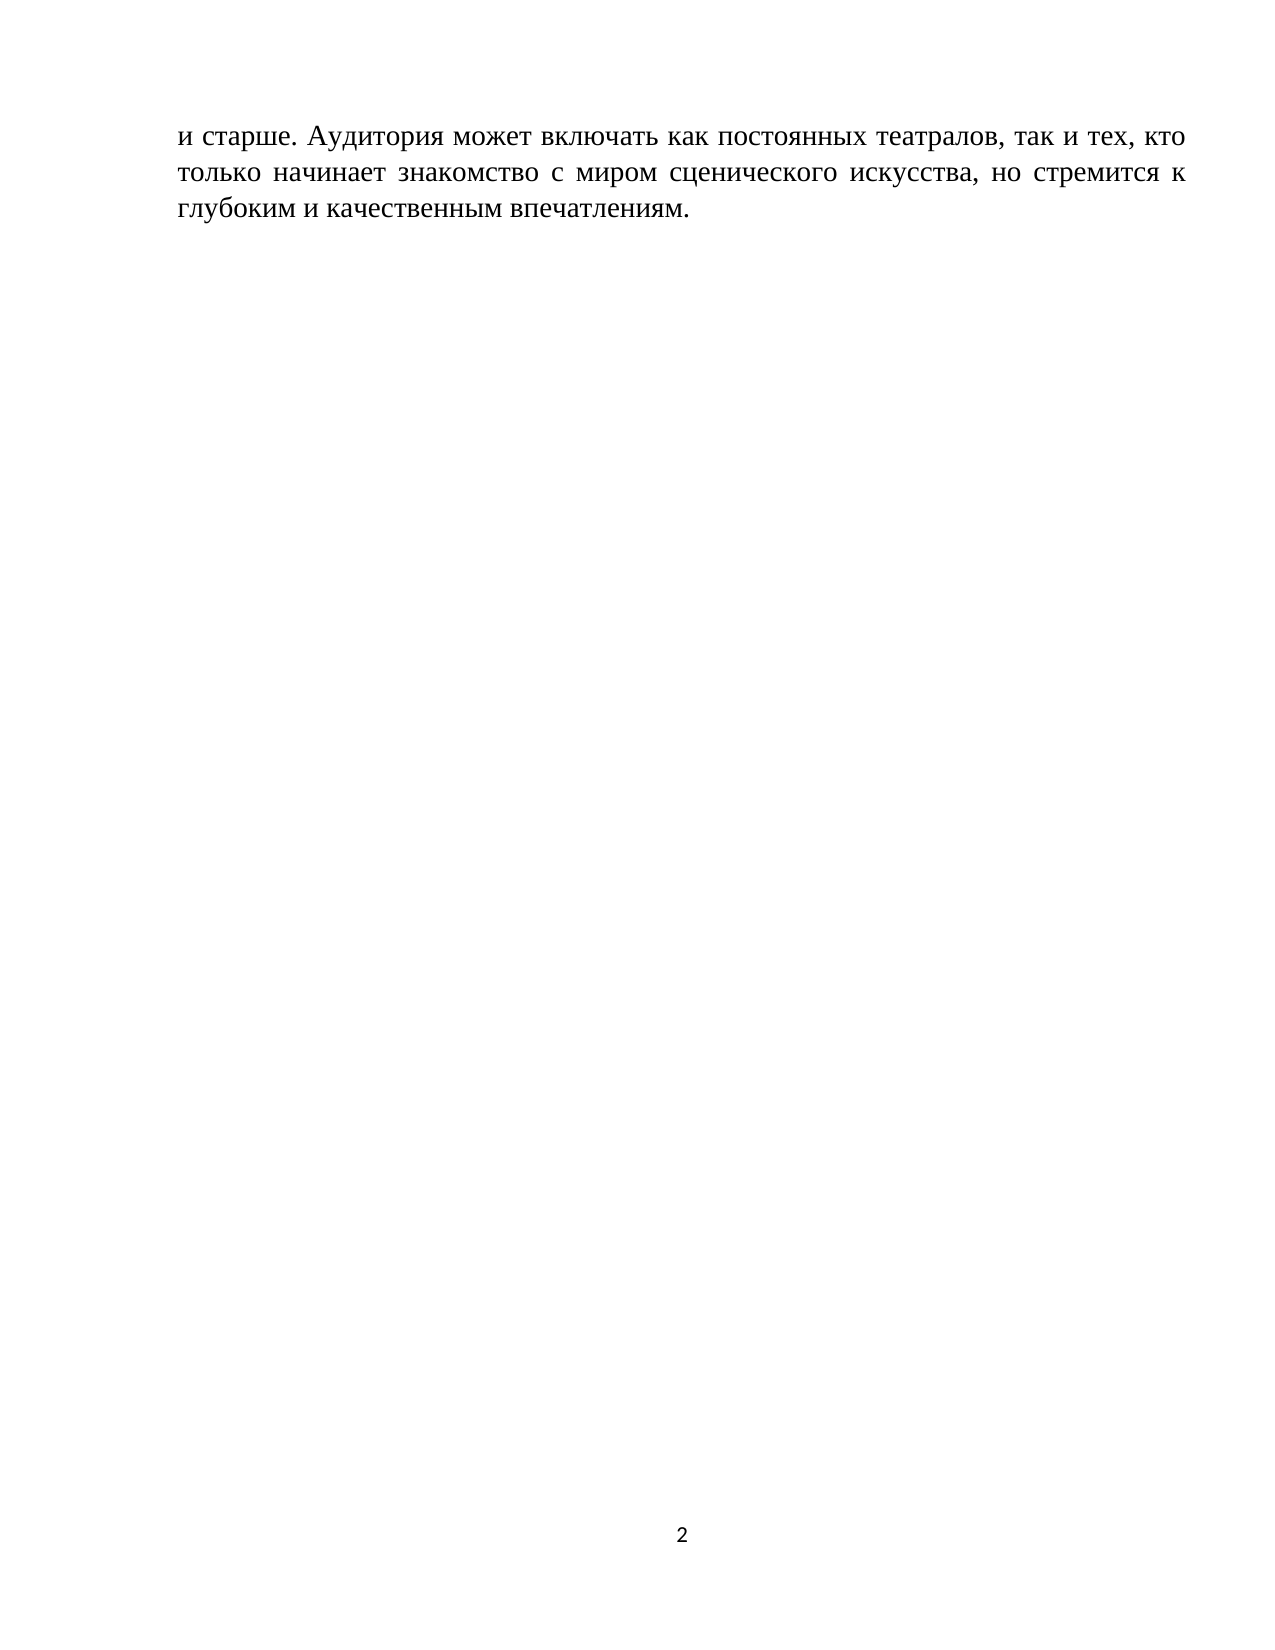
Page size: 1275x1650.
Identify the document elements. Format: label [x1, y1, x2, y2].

text [177, 118, 1186, 224]
